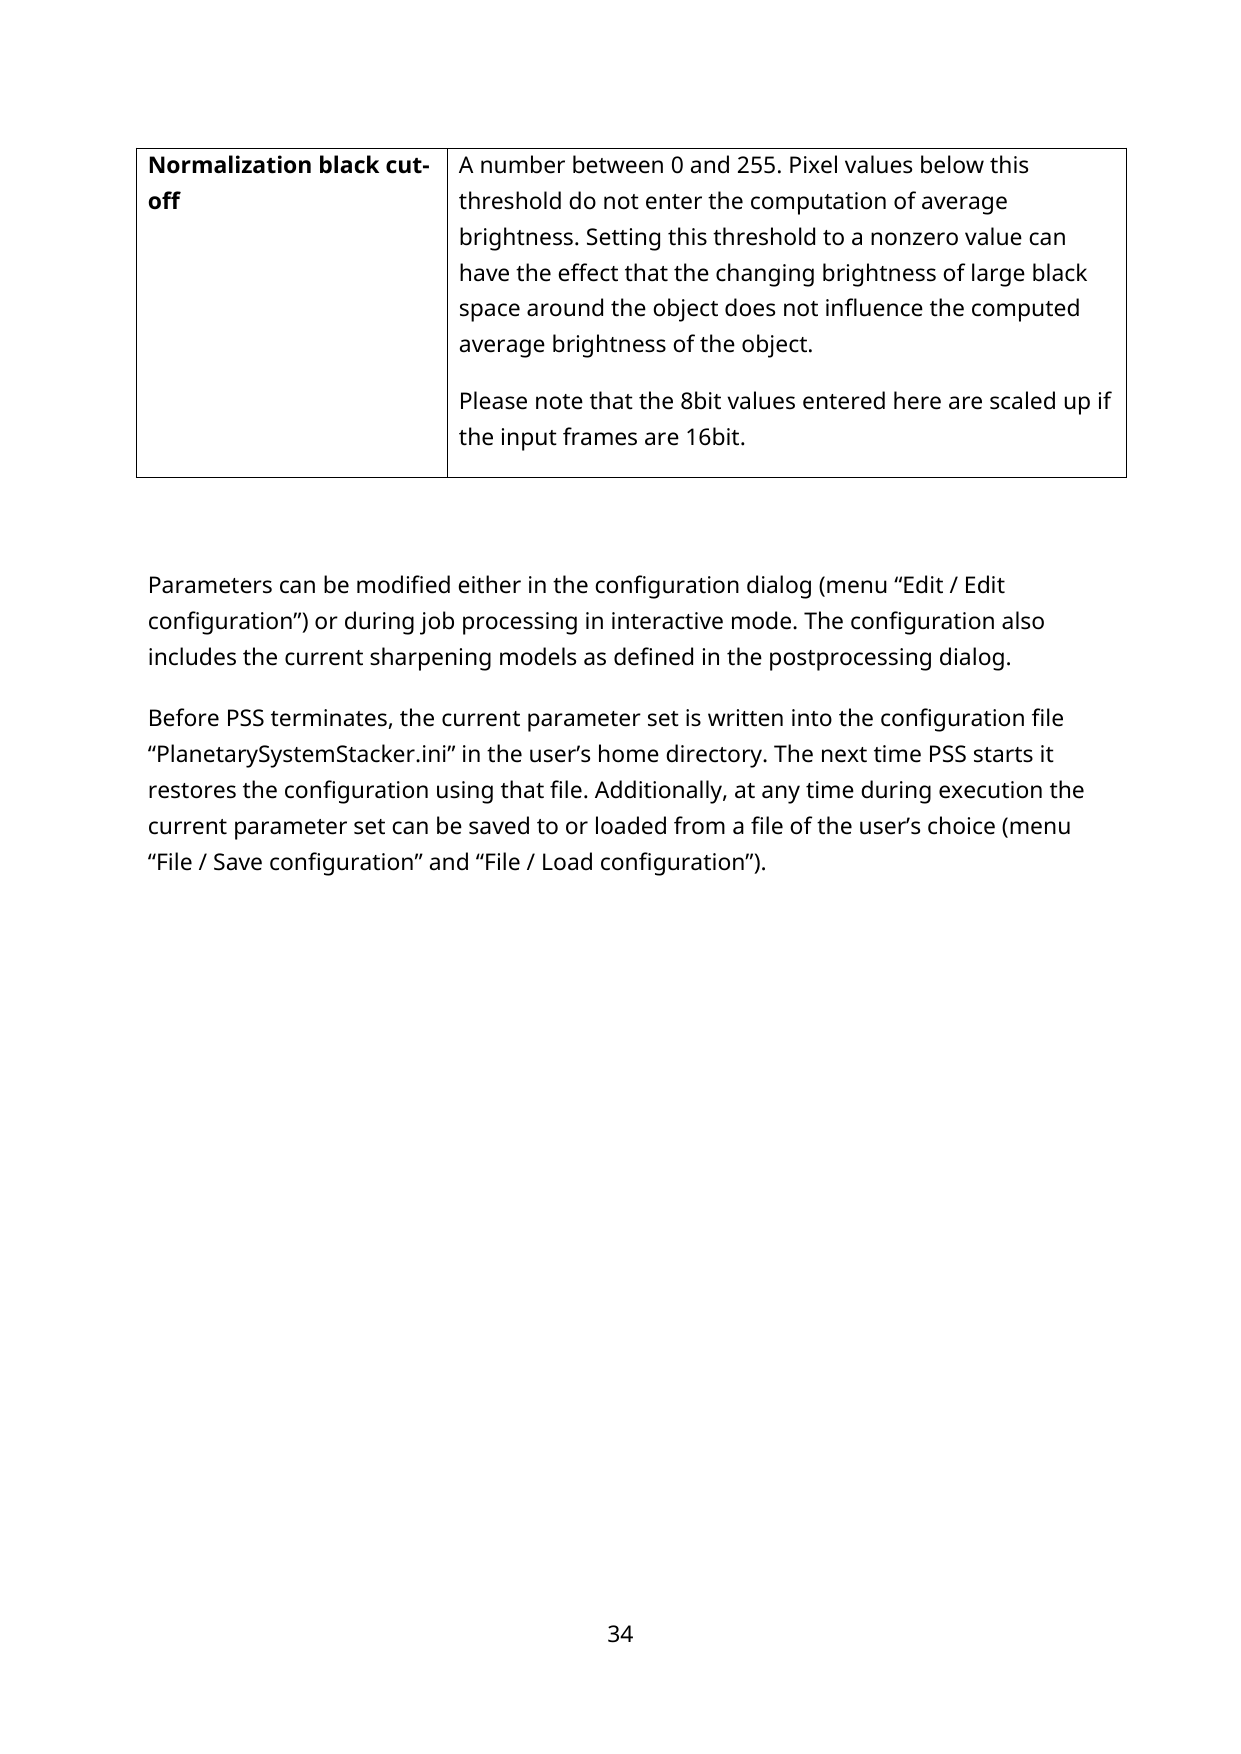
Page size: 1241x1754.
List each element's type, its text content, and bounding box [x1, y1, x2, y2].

table_cell A number between 0 and 255. Pixel values below this threshold do not enter the computation of average brightness. Setting this threshold to a nonzero value can have the effect that the changing brightness of large black space around the object does not influence the computed average brightness of the object. Please note that the 8bit values entered here are scaled up if the input frames are 16bit. [448, 149, 1126, 477]
subtitle Before PSS terminates, the current parameter set is written into the configuration file “PlanetarySystemStacker.ini” in the user’s home directory. The next time PSS starts it restores the configuration using that file. Additionally, at any time during execution the current parameter set can be saved to or loaded from a file of the user’s choice (menu “File / Save configuration” and “File / Load configuration”). [148, 702, 1093, 877]
subtitle Parameters can be modified either in the configuration dialog (menu “Edit / Edit configuration”) or during job processing in interactive mode. The configuration also includes the current sharpening models as defined in the postprocessing dialog. [148, 569, 1093, 672]
table_cell Normalization black cut-off [137, 149, 447, 477]
